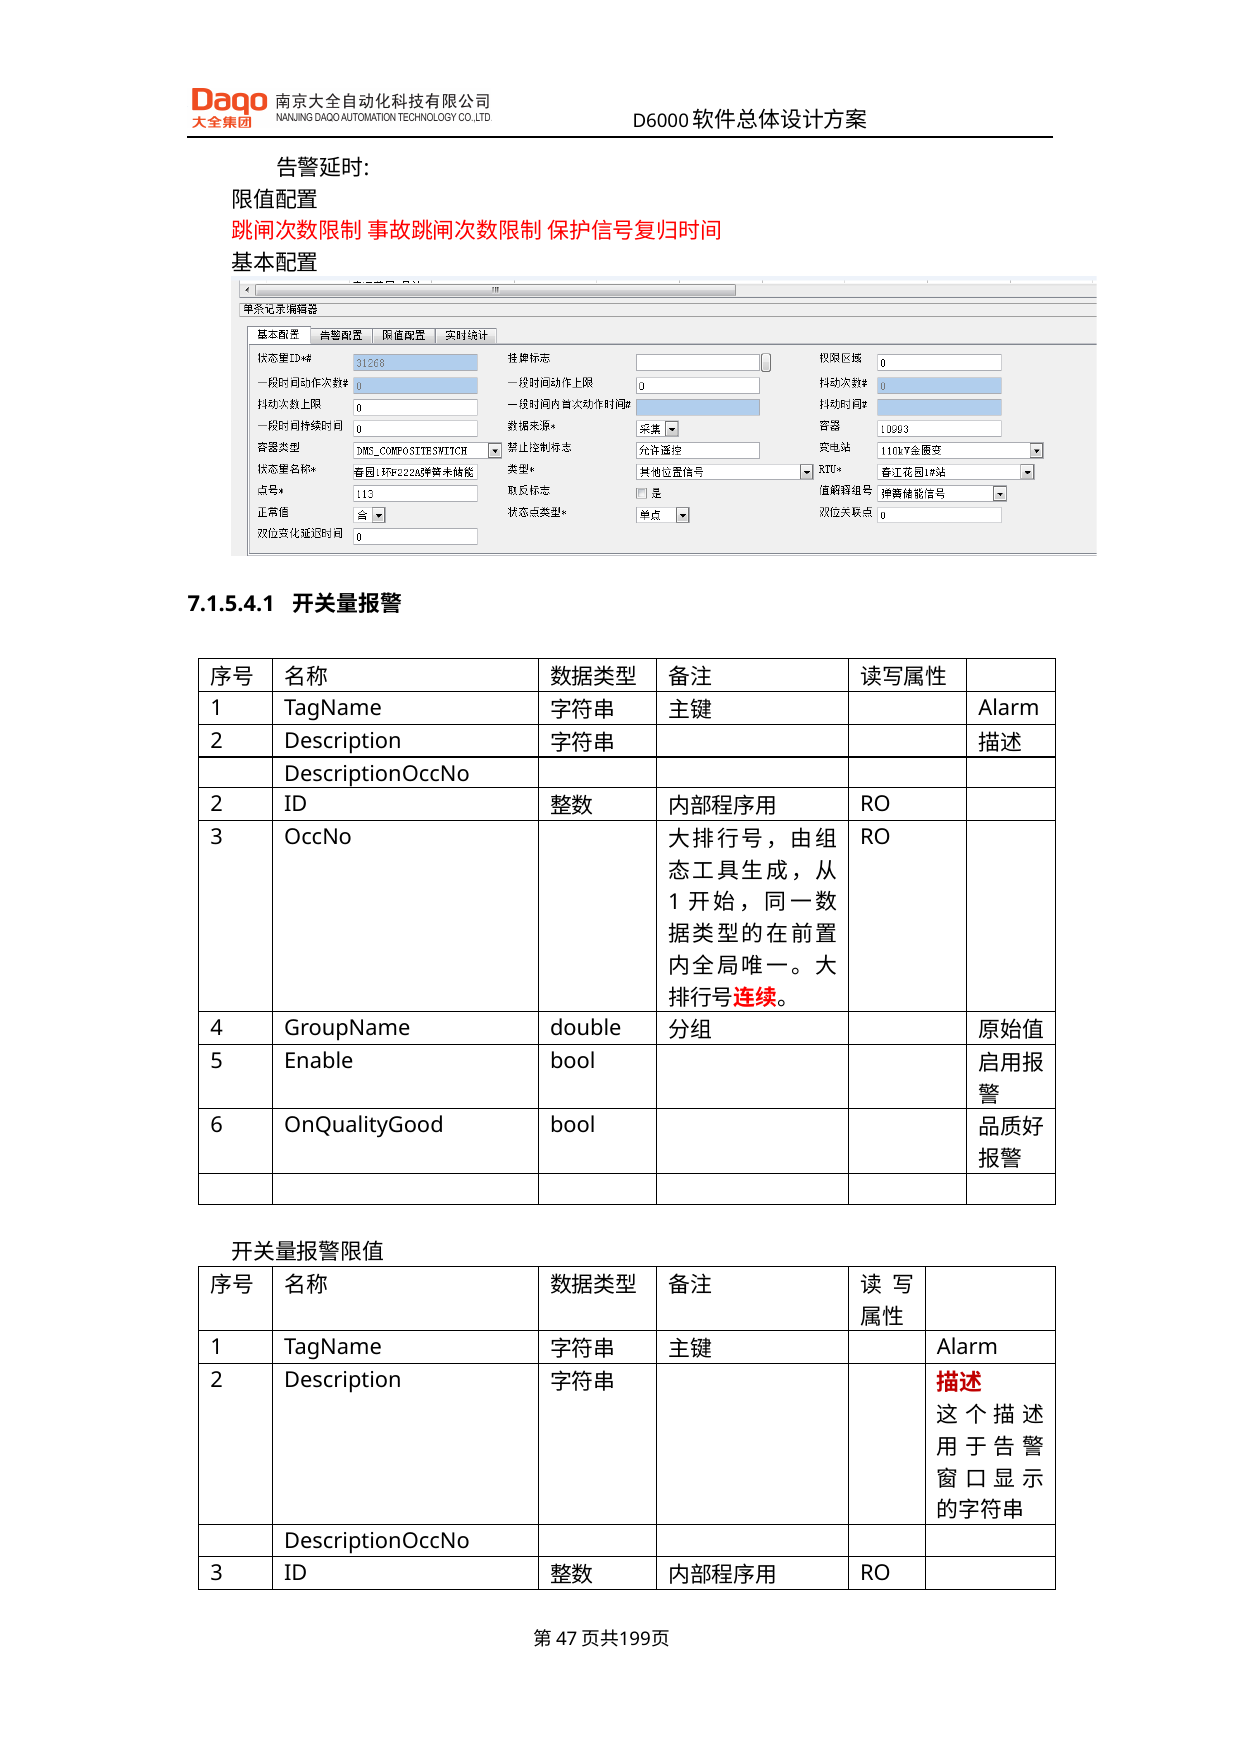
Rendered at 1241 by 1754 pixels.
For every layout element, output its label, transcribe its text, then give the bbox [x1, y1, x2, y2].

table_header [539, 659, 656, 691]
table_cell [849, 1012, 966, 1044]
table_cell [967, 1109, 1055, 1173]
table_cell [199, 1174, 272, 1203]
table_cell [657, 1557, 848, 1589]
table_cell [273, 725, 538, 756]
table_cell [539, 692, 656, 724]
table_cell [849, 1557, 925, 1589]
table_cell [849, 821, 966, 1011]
picture [187, 88, 492, 128]
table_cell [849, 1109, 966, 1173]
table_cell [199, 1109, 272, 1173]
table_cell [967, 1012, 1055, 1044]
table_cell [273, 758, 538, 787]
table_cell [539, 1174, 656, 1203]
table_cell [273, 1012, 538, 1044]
text 告警延时: [231, 150, 1053, 182]
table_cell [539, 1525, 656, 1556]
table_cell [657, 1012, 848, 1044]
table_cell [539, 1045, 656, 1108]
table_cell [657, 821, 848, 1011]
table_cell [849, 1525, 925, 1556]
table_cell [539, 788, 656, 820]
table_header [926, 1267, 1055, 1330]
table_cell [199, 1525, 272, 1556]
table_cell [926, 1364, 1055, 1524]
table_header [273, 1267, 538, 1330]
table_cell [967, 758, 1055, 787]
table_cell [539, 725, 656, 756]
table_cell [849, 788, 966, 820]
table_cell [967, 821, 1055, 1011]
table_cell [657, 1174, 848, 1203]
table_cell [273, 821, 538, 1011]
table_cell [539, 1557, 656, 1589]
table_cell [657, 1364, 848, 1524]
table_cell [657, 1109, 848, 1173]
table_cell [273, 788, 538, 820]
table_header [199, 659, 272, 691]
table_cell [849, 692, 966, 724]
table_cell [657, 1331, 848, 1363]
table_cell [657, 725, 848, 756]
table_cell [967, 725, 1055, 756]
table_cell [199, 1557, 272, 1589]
text 限值配置 [187, 182, 1053, 213]
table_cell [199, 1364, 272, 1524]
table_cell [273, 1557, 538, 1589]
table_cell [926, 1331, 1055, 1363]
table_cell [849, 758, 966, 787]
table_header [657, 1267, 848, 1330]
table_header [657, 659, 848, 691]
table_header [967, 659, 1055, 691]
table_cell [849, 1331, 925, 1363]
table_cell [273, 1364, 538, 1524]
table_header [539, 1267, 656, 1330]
picture [231, 276, 1097, 556]
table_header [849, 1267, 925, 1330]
text 基本配置 [187, 245, 1053, 277]
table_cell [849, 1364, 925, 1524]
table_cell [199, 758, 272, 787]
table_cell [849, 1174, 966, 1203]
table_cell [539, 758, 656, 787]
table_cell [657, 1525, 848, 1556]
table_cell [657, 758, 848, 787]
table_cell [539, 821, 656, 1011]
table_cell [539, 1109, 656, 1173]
text 跳闸次数限制 事故跳闸次数限制 保护信号复归时间 [187, 213, 1053, 245]
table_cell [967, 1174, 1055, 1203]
text 开关量报警限值 [187, 1234, 1053, 1266]
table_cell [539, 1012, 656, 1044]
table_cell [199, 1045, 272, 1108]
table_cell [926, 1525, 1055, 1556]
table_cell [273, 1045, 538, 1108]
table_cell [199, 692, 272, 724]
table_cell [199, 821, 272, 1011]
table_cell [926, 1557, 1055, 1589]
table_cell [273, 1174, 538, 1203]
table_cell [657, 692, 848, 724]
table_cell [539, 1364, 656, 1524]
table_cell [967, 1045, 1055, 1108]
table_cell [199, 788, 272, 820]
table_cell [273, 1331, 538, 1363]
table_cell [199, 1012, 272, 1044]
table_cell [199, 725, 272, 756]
subtitle 开关量报警 [187, 586, 1053, 617]
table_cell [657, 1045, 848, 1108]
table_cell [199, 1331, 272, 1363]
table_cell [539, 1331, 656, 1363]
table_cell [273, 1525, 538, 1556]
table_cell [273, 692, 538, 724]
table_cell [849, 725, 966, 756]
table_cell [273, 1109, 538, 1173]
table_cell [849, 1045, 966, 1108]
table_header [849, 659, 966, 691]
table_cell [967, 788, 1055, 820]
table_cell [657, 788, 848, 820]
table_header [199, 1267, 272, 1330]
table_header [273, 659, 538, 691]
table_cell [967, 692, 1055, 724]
